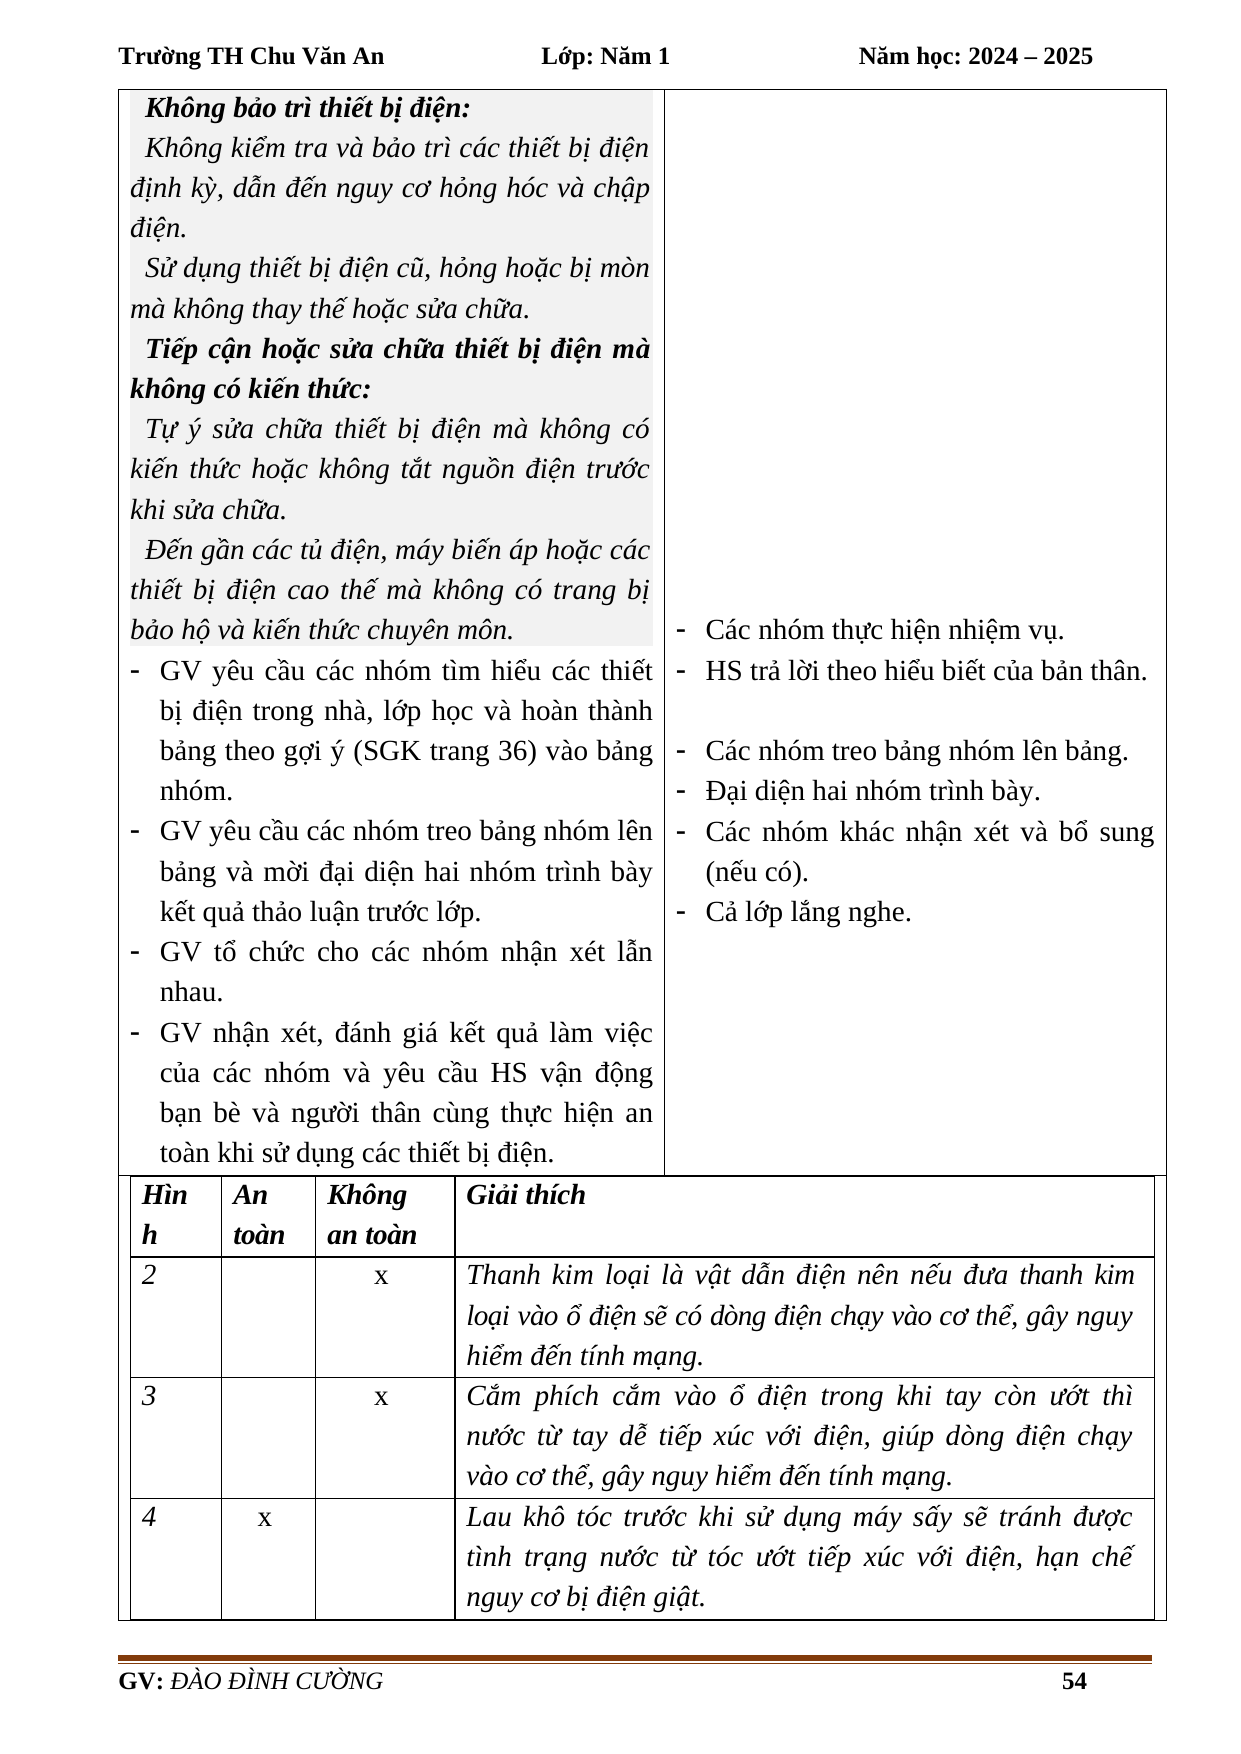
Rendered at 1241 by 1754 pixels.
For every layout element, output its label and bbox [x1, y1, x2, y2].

table_cell [222, 1378, 315, 1498]
table_cell [316, 1499, 454, 1619]
table_cell [456, 1378, 1154, 1498]
table_cell [316, 1378, 454, 1498]
table_cell [222, 1177, 315, 1256]
table_cell [131, 1378, 221, 1498]
table_cell [1155, 1176, 1166, 1619]
table_cell [222, 1499, 315, 1619]
table_cell [131, 1499, 221, 1619]
table_cell [119, 90, 664, 1175]
table_cell [316, 1177, 454, 1256]
table_cell [456, 1499, 1154, 1619]
table_cell [131, 1177, 221, 1256]
table_cell [316, 1258, 454, 1377]
table_cell [456, 1177, 1154, 1256]
table_cell [119, 1176, 130, 1619]
table_cell [456, 1258, 1154, 1377]
table_cell [131, 1258, 221, 1377]
table_cell [222, 1258, 315, 1377]
table_cell [665, 90, 1166, 1175]
